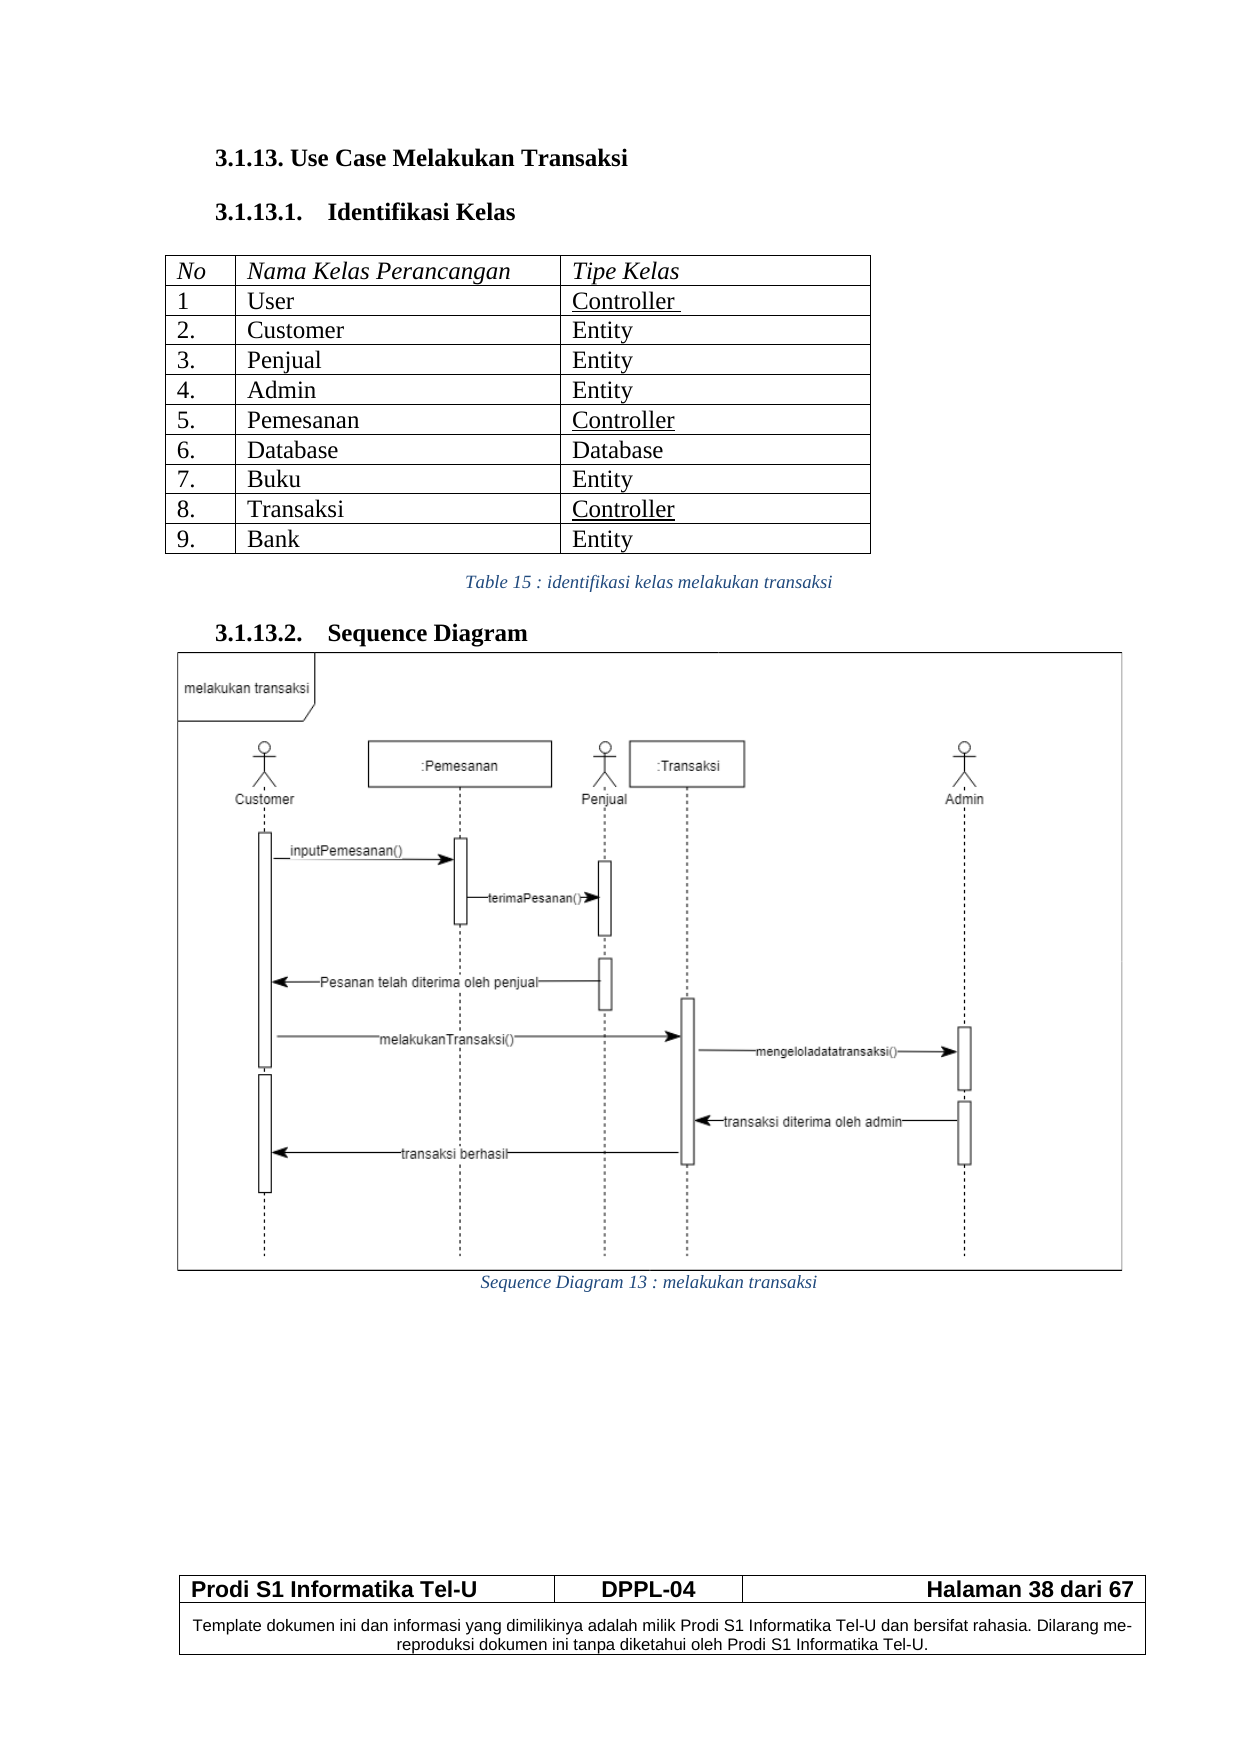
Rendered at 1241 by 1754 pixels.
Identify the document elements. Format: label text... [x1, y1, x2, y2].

table_cell 2. [166, 316, 235, 344]
table_cell 1 [166, 286, 235, 314]
table_header Nama Kelas Perancangan [236, 256, 560, 285]
subtitle Identifikasi Kelas [215, 197, 1122, 226]
table_cell Transaksi [236, 494, 560, 523]
table_cell 3. [166, 345, 235, 374]
table_cell Customer [236, 316, 560, 344]
subtitle Sequence Diagram [215, 618, 1122, 646]
table_cell Entity [561, 465, 870, 493]
table_cell 8. [166, 494, 235, 523]
table_cell Penjual [236, 345, 560, 374]
table_cell Pemesanan [236, 405, 560, 434]
text Table 15 : identifikasi kelas melakukan transaksi [177, 571, 1122, 593]
table_cell 4. [166, 375, 235, 404]
table_cell Controller [561, 405, 870, 434]
subtitle Use Case Melakukan Transaksi [215, 143, 1122, 172]
table_cell 5. [166, 405, 235, 434]
table_cell Bank [236, 524, 560, 553]
table_header Tipe Kelas [561, 256, 870, 285]
table_cell Entity [561, 375, 870, 404]
text Sequence Diagram 13 : melakukan transaksi [177, 1271, 1122, 1292]
table_cell Admin [236, 375, 560, 404]
table_cell Entity [561, 345, 870, 374]
picture [177, 652, 1123, 1271]
table_header No [166, 256, 235, 285]
table_cell Database [236, 435, 560, 463]
table_cell 6. [166, 435, 235, 463]
table_cell Buku [236, 465, 560, 493]
table_cell 7. [166, 465, 235, 493]
table_cell 9. [166, 524, 235, 553]
table_cell User [236, 286, 560, 314]
table_cell Controller [561, 286, 870, 314]
table_cell Database [561, 435, 870, 463]
table_cell Entity [561, 316, 870, 344]
table_cell Controller [561, 494, 870, 523]
table_cell Entity [561, 524, 870, 553]
